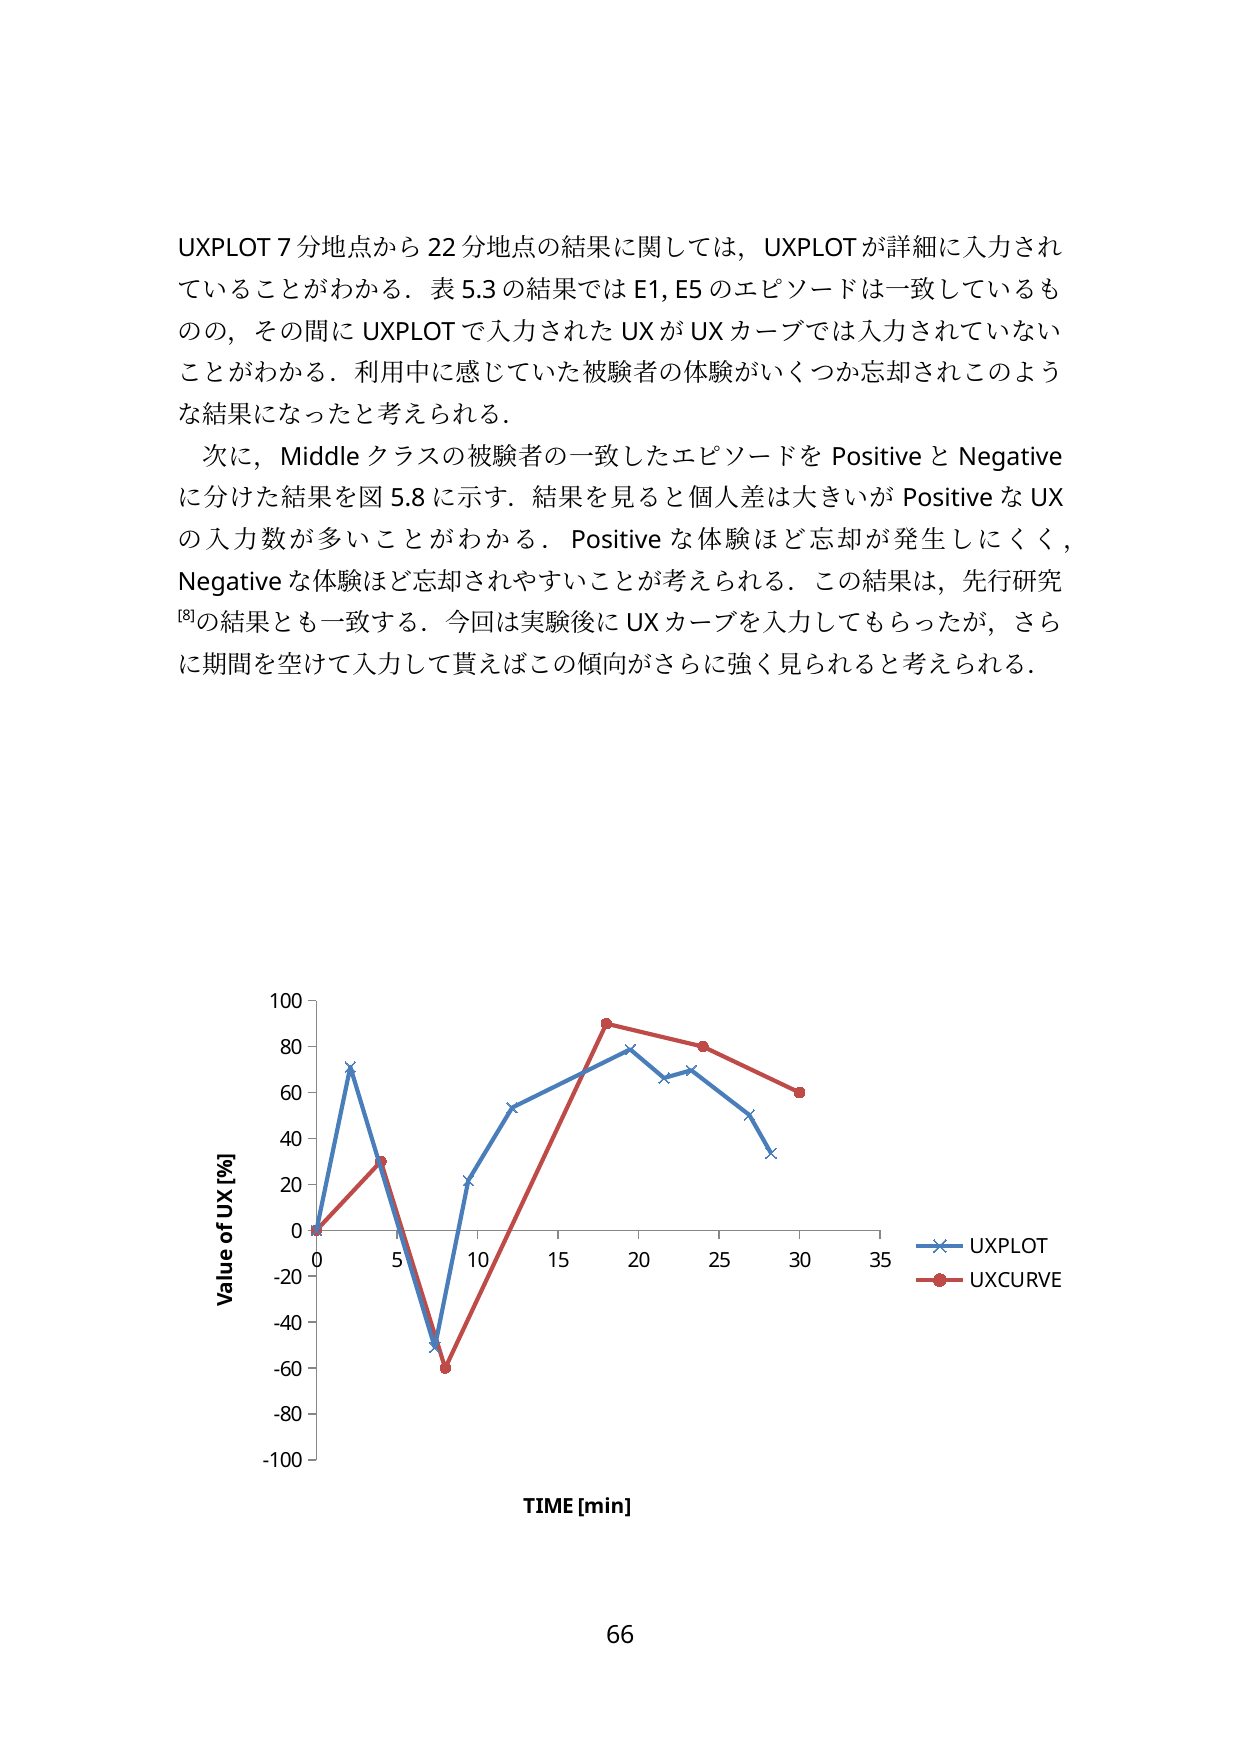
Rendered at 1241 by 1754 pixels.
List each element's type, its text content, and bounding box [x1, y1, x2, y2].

text 次に，Middleクラスの被験者の一致したエピソードをPositiveとNegativeに分けた結果を図5.8に示す．結果を見ると個人差は大きいがPositiveなUXの入力数が多いことがわかる．Positiveな体験ほど忘却が発生しにくく，Negativeな体験ほど忘却されやすいことが考えられる．この結果は，先行研究[8]の結果とも一致する．今回は実験後にUXカーブを入力してもらったが，さらに期間を空けて入力して貰えばこの傾向がさらに強く見られると考えられる． [177, 433, 1063, 683]
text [177, 225, 1063, 433]
